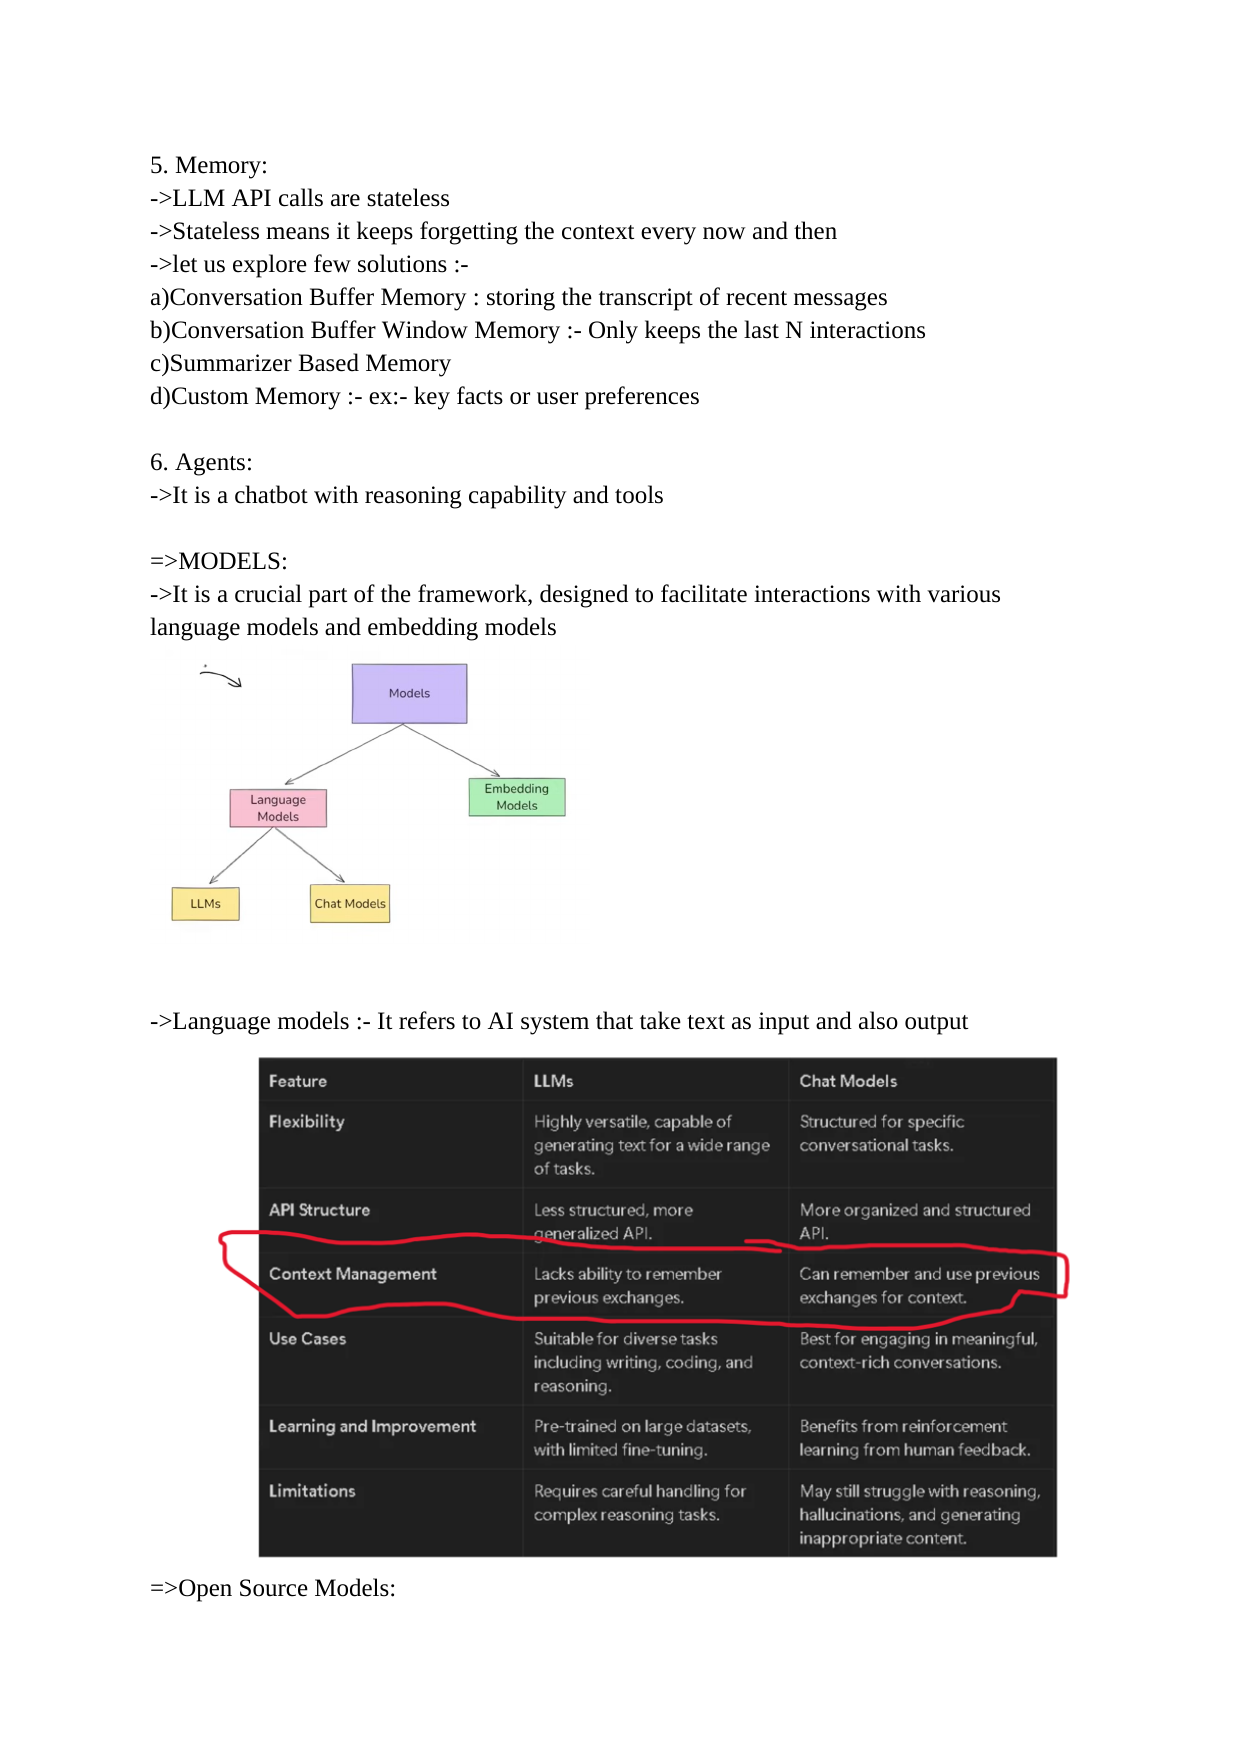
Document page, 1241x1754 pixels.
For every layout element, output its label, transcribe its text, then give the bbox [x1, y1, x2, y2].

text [150, 1570, 1090, 1602]
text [150, 150, 1090, 981]
picture [150, 645, 591, 944]
picture [150, 1039, 1091, 1570]
